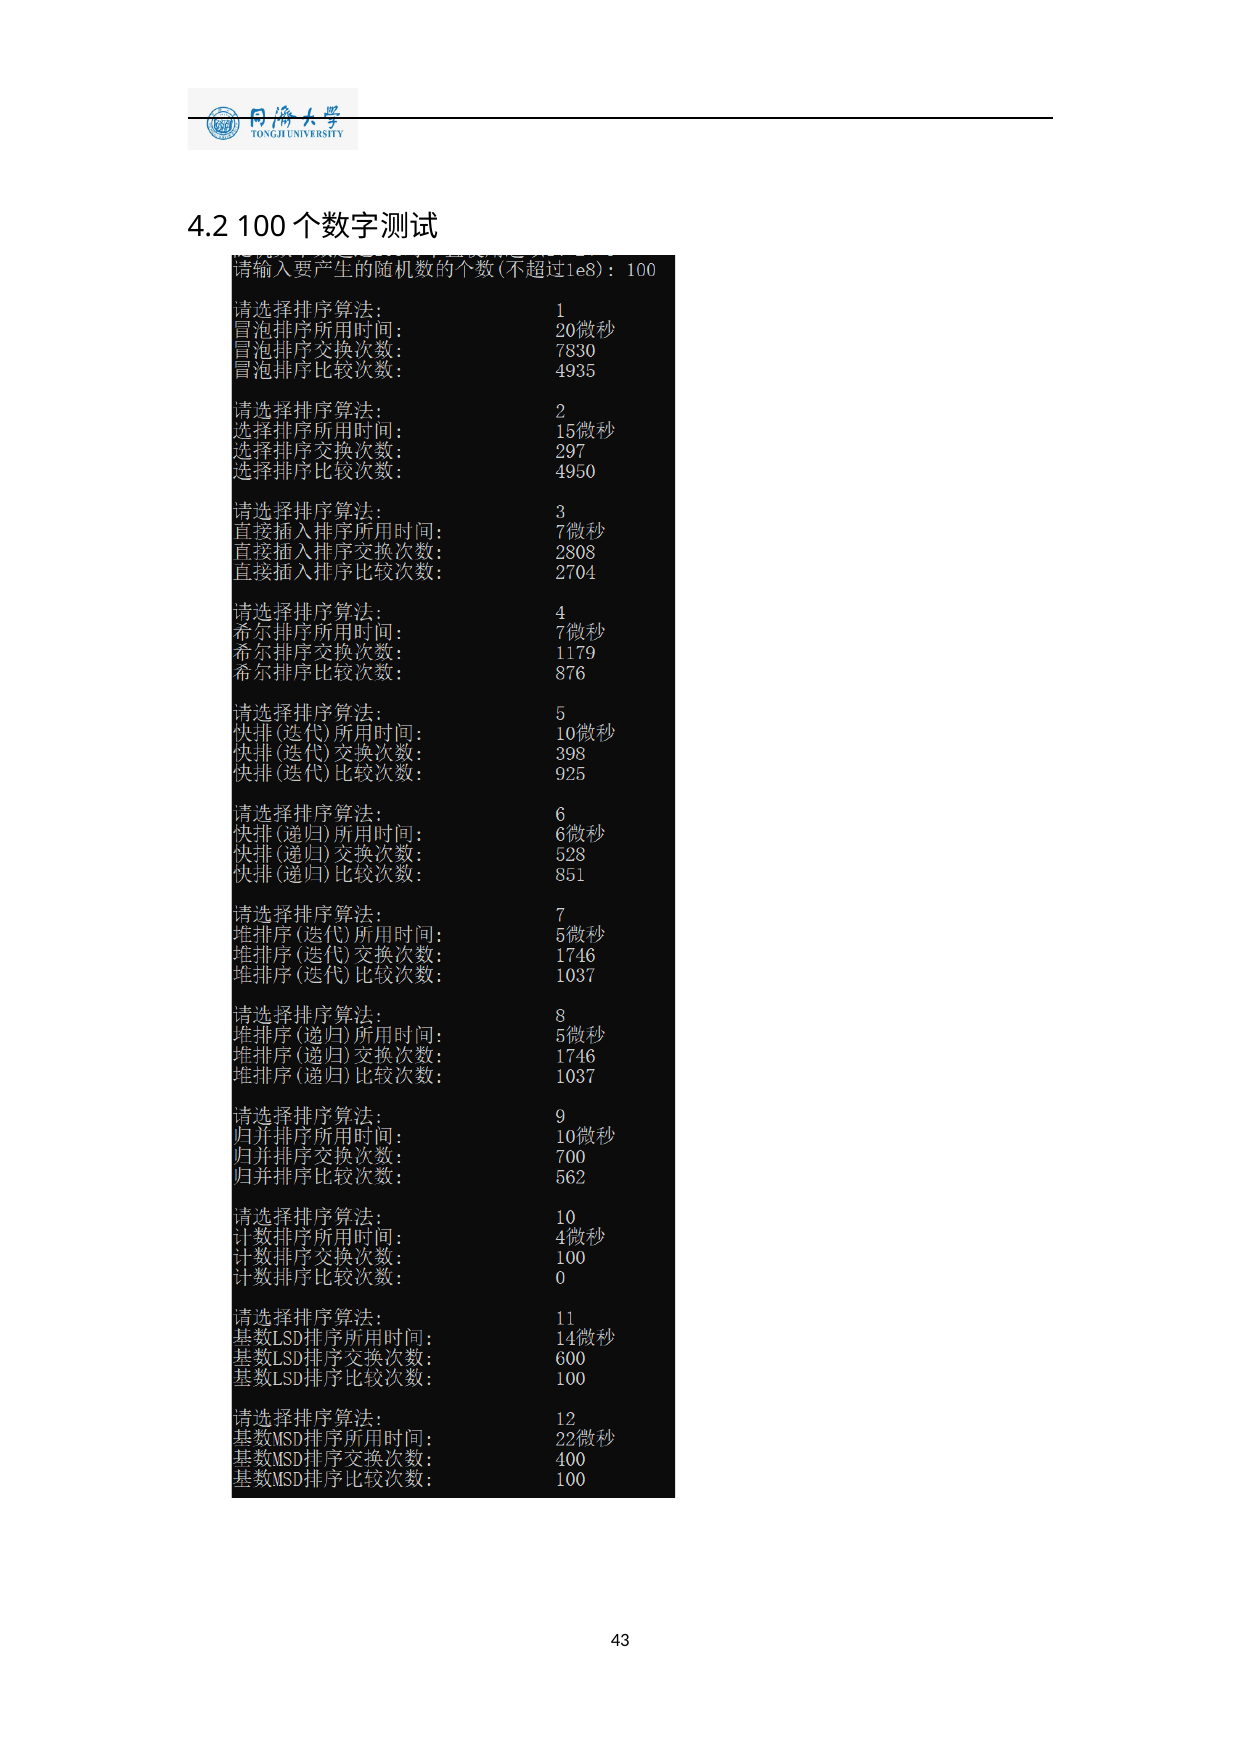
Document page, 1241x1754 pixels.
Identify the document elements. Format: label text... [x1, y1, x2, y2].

list 4.2 100个数字测试 [187, 191, 1053, 256]
picture [187, 88, 359, 150]
picture [231, 255, 675, 1498]
